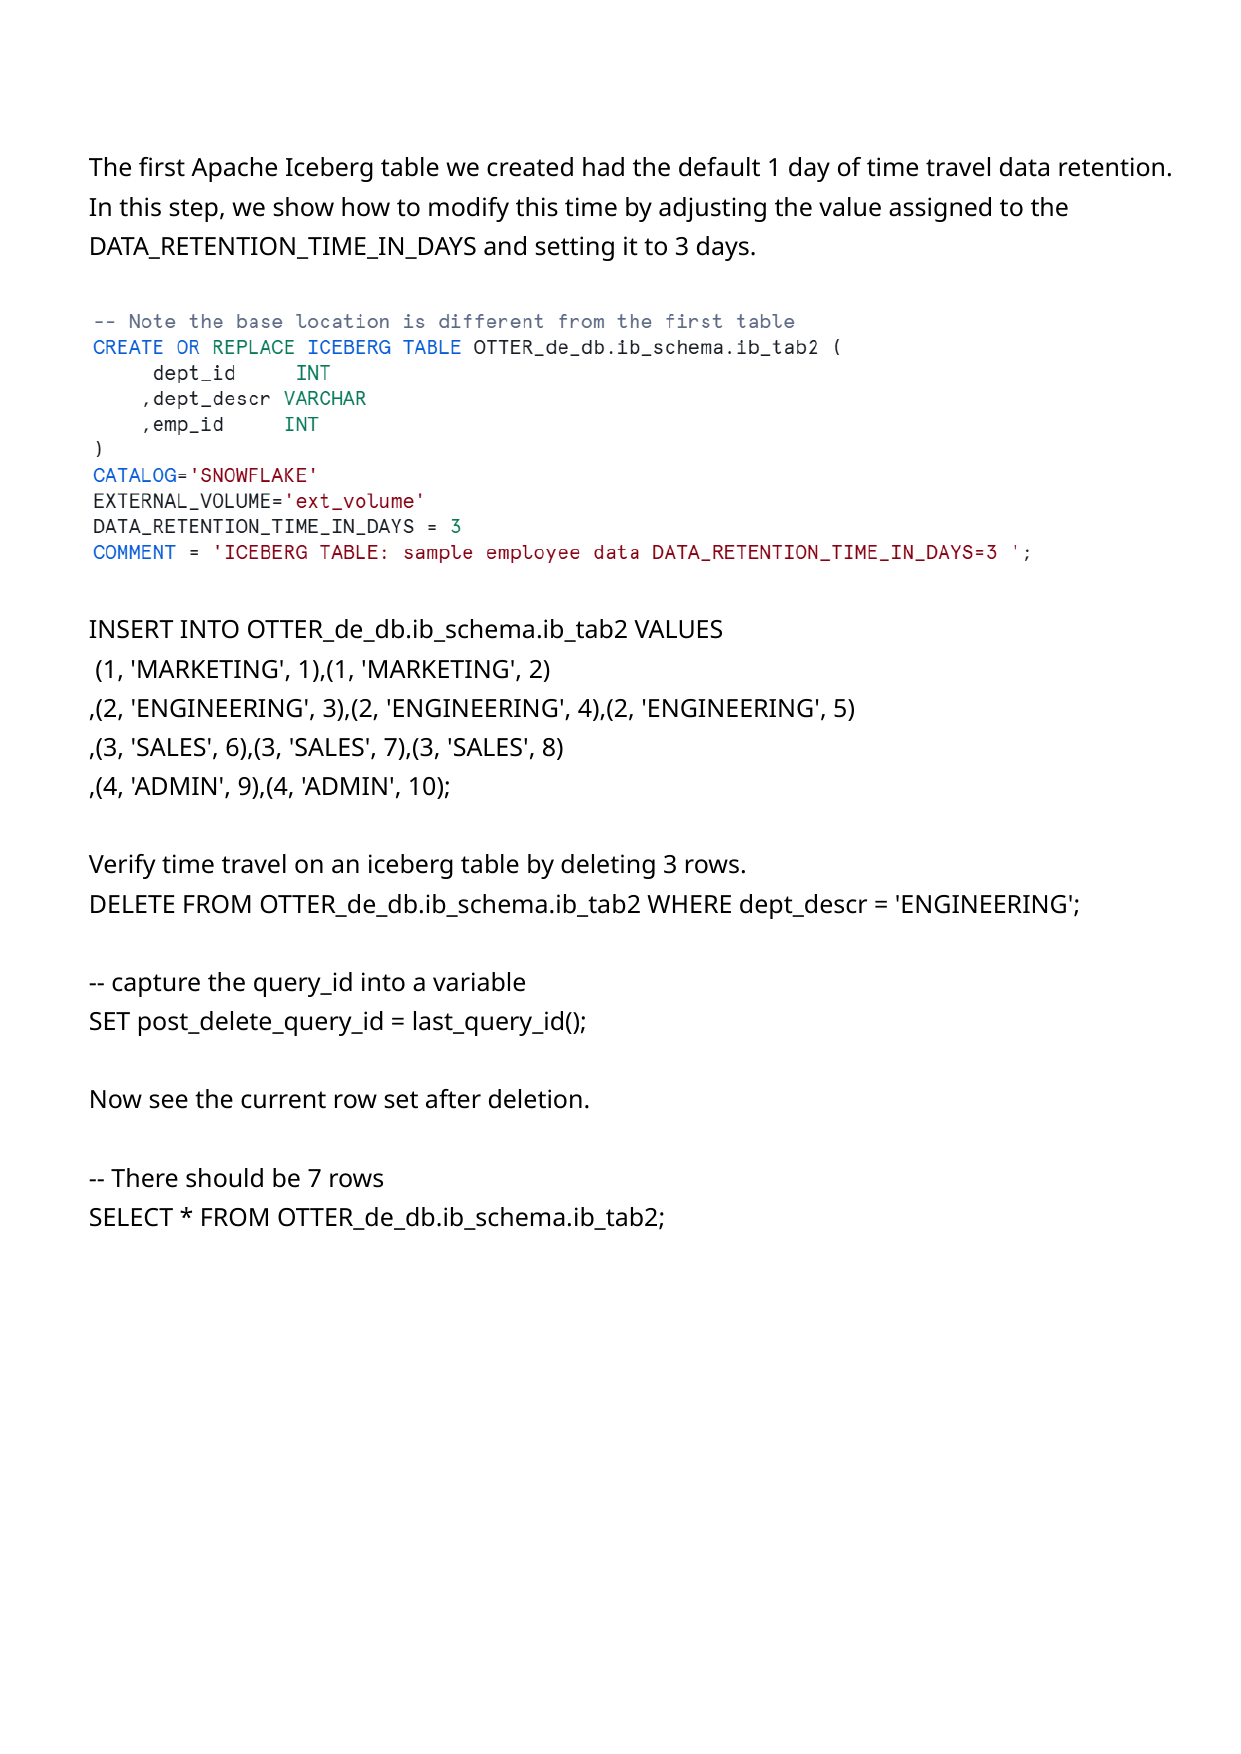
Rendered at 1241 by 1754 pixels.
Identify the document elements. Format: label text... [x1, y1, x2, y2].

text -- There should be 7 rows [89, 1161, 1196, 1194]
text DATA_RETENTION_TIME_IN_DAYS and setting it to 3 days. [89, 228, 1196, 262]
text In this step, we show how to modify this time by adjusting the value assigned to the [89, 189, 1196, 223]
text ,(3, 'SALES', 6),(3, 'SALES', 7),(3, 'SALES', 8) [89, 730, 1196, 764]
text The first Apache Iceberg table we created had the default 1 day of time travel data retention. [89, 150, 1196, 184]
text SET post_delete_query_id = last_query_id(); [89, 1004, 1196, 1038]
text -- capture the query_id into a variable [89, 965, 1196, 999]
text (1, 'MARKETING', 1),(1, 'MARKETING', 2) [89, 651, 1196, 685]
text ,(2, 'ENGINEERING', 3),(2, 'ENGINEERING', 4),(2, 'ENGINEERING', 5) [89, 691, 1196, 724]
text Now see the current row set after deletion. [89, 1082, 1196, 1116]
text SELECT * FROM OTTER_de_db.ib_schema.ib_tab2; [89, 1200, 1196, 1234]
text ,(4, 'ADMIN', 9),(4, 'ADMIN', 10); [89, 769, 1196, 803]
text DELETE FROM OTTER_de_db.ib_schema.ib_tab2 WHERE dept_descr = 'ENGINEERING'; [89, 886, 1196, 920]
text Verify time travel on an iceberg table by deleting 3 rows. [89, 847, 1196, 881]
picture [88, 306, 1197, 568]
text INSERT INTO OTTER_de_db.ib_schema.ib_tab2 VALUES [89, 612, 1196, 646]
